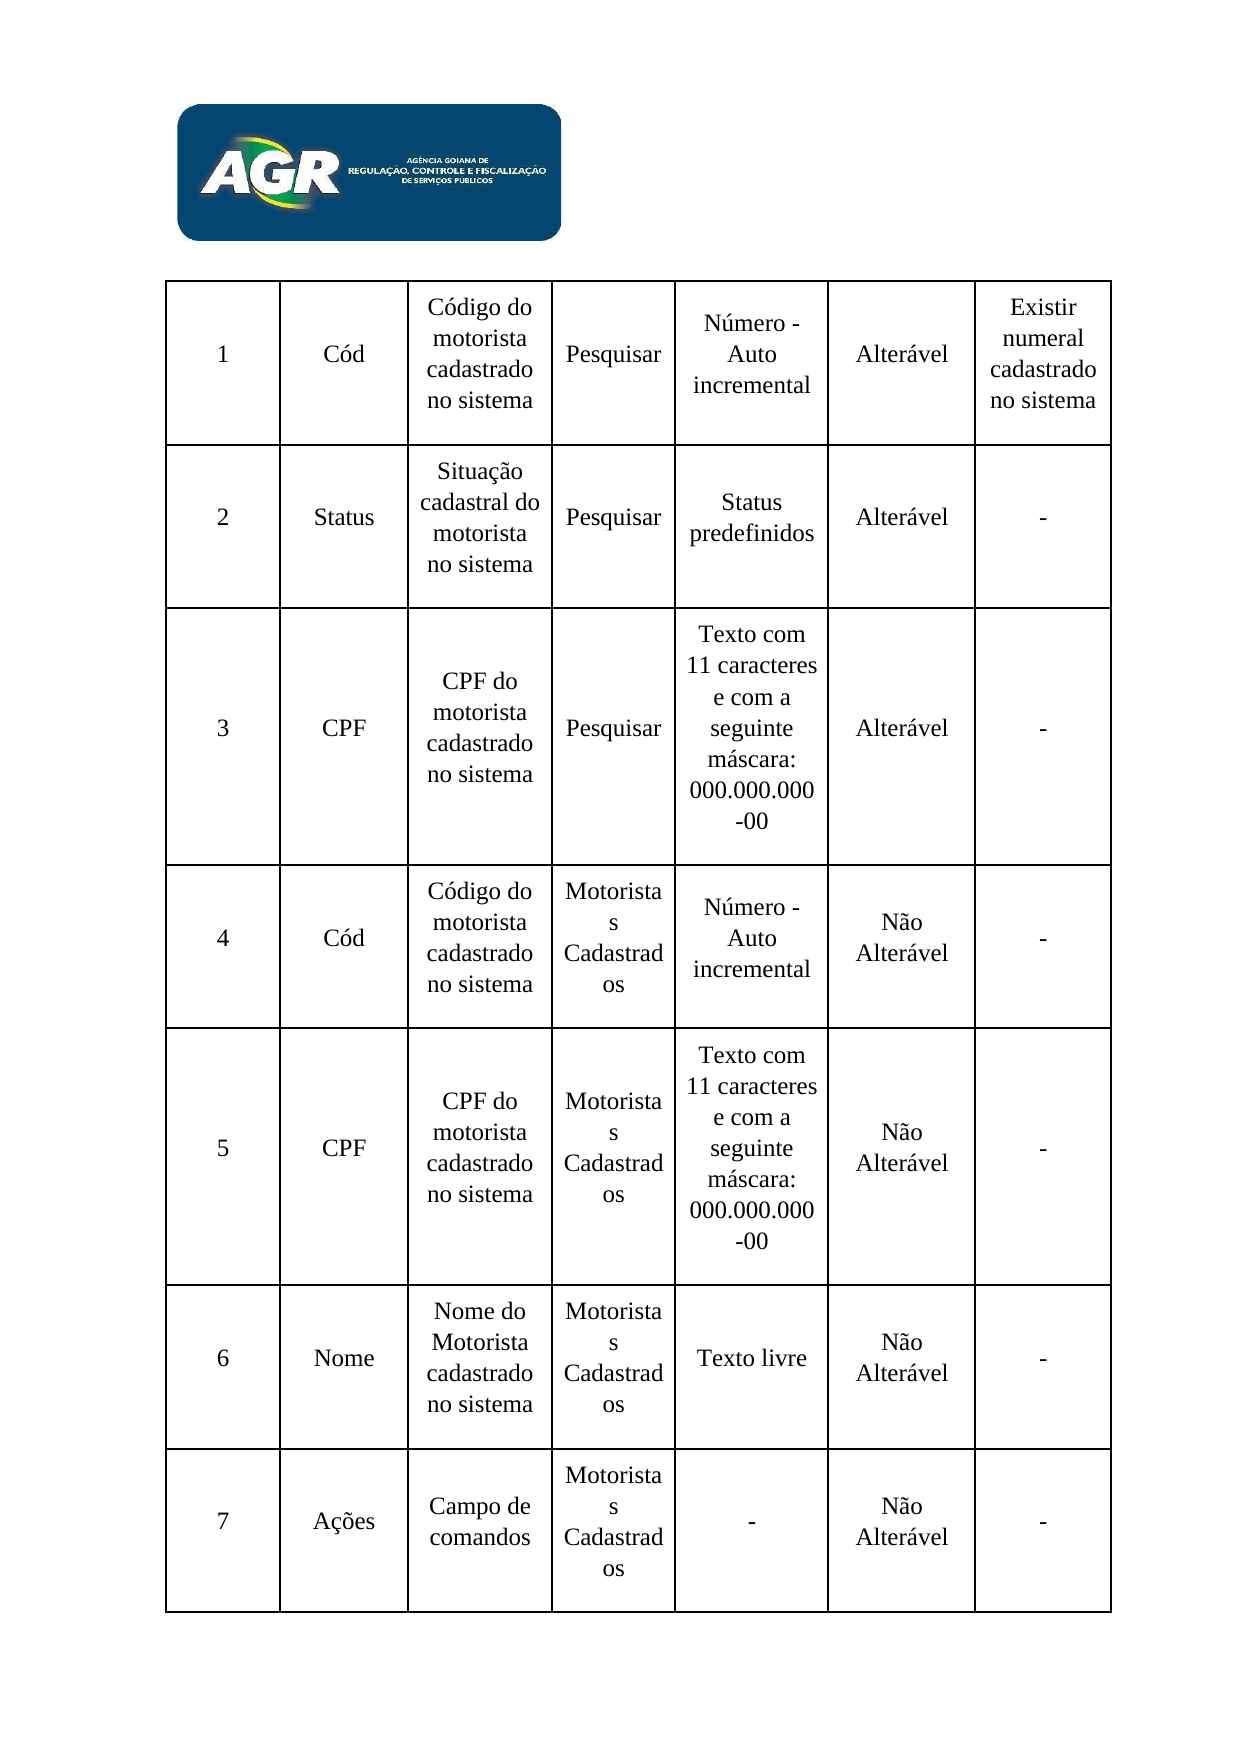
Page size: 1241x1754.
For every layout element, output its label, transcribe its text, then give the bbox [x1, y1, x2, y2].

table_cell 1 [167, 282, 279, 443]
table_cell Pesquisar [553, 446, 674, 607]
picture [177, 104, 562, 241]
table_cell CPF [281, 1029, 407, 1284]
table_cell Texto com 11 caracteres e com a seguinte máscara: 000.000.000-00 [676, 609, 827, 864]
table_cell 6 [167, 1286, 279, 1447]
table_cell Número - Auto incremental [676, 866, 827, 1027]
table_cell Não Alterável [829, 866, 974, 1027]
table_cell CPF do motorista cadastrado no sistema [409, 1029, 551, 1284]
table_cell Motoristas Cadastrados [553, 1286, 674, 1447]
table_cell Número - Auto incremental [676, 282, 827, 443]
table_cell 2 [167, 446, 279, 607]
table_cell Alterável [829, 282, 974, 443]
table_cell 7 [167, 1450, 279, 1611]
table_cell CPF [281, 609, 407, 864]
table_cell Status predefinidos [676, 446, 827, 607]
table_cell Texto com 11 caracteres e com a seguinte máscara: 000.000.000-00 [676, 1029, 827, 1284]
table_cell Não Alterável [829, 1029, 974, 1284]
table_cell Código do motorista cadastrado no sistema [409, 282, 551, 443]
table_cell - [676, 1450, 827, 1611]
table_cell Nome [281, 1286, 407, 1447]
table_cell 3 [167, 609, 279, 864]
table_cell CPF do motorista cadastrado no sistema [409, 609, 551, 864]
table_cell Ações [281, 1450, 407, 1611]
table_cell Pesquisar [553, 282, 674, 443]
table_cell Não Alterável [829, 1286, 974, 1447]
table_cell Pesquisar [553, 609, 674, 864]
table_cell Nome do Motorista cadastrado no sistema [409, 1286, 551, 1447]
table_cell - [976, 1450, 1110, 1611]
table_cell Alterável [829, 446, 974, 607]
table_cell - [976, 609, 1110, 864]
table_cell Campo de comandos [409, 1450, 551, 1611]
table_cell - [976, 1029, 1110, 1284]
table_cell - [976, 446, 1110, 607]
table_cell Situação cadastral do motorista no sistema [409, 446, 551, 607]
table_cell Motoristas Cadastrados [553, 1029, 674, 1284]
table_cell 5 [167, 1029, 279, 1284]
table_cell Texto livre [676, 1286, 827, 1447]
table_cell - [976, 1286, 1110, 1447]
table_cell - [976, 866, 1110, 1027]
table_cell Alterável [829, 609, 974, 864]
table_cell Cód [281, 866, 407, 1027]
table_cell 4 [167, 866, 279, 1027]
table_cell Não Alterável [829, 1450, 974, 1611]
table_cell Motoristas Cadastrados [553, 1450, 674, 1611]
table_cell Existir numeral cadastrado no sistema [976, 282, 1110, 443]
table_cell Motoristas Cadastrados [553, 866, 674, 1027]
table_cell Cód [281, 282, 407, 443]
table_cell Status [281, 446, 407, 607]
table_cell Código do motorista cadastrado no sistema [409, 866, 551, 1027]
